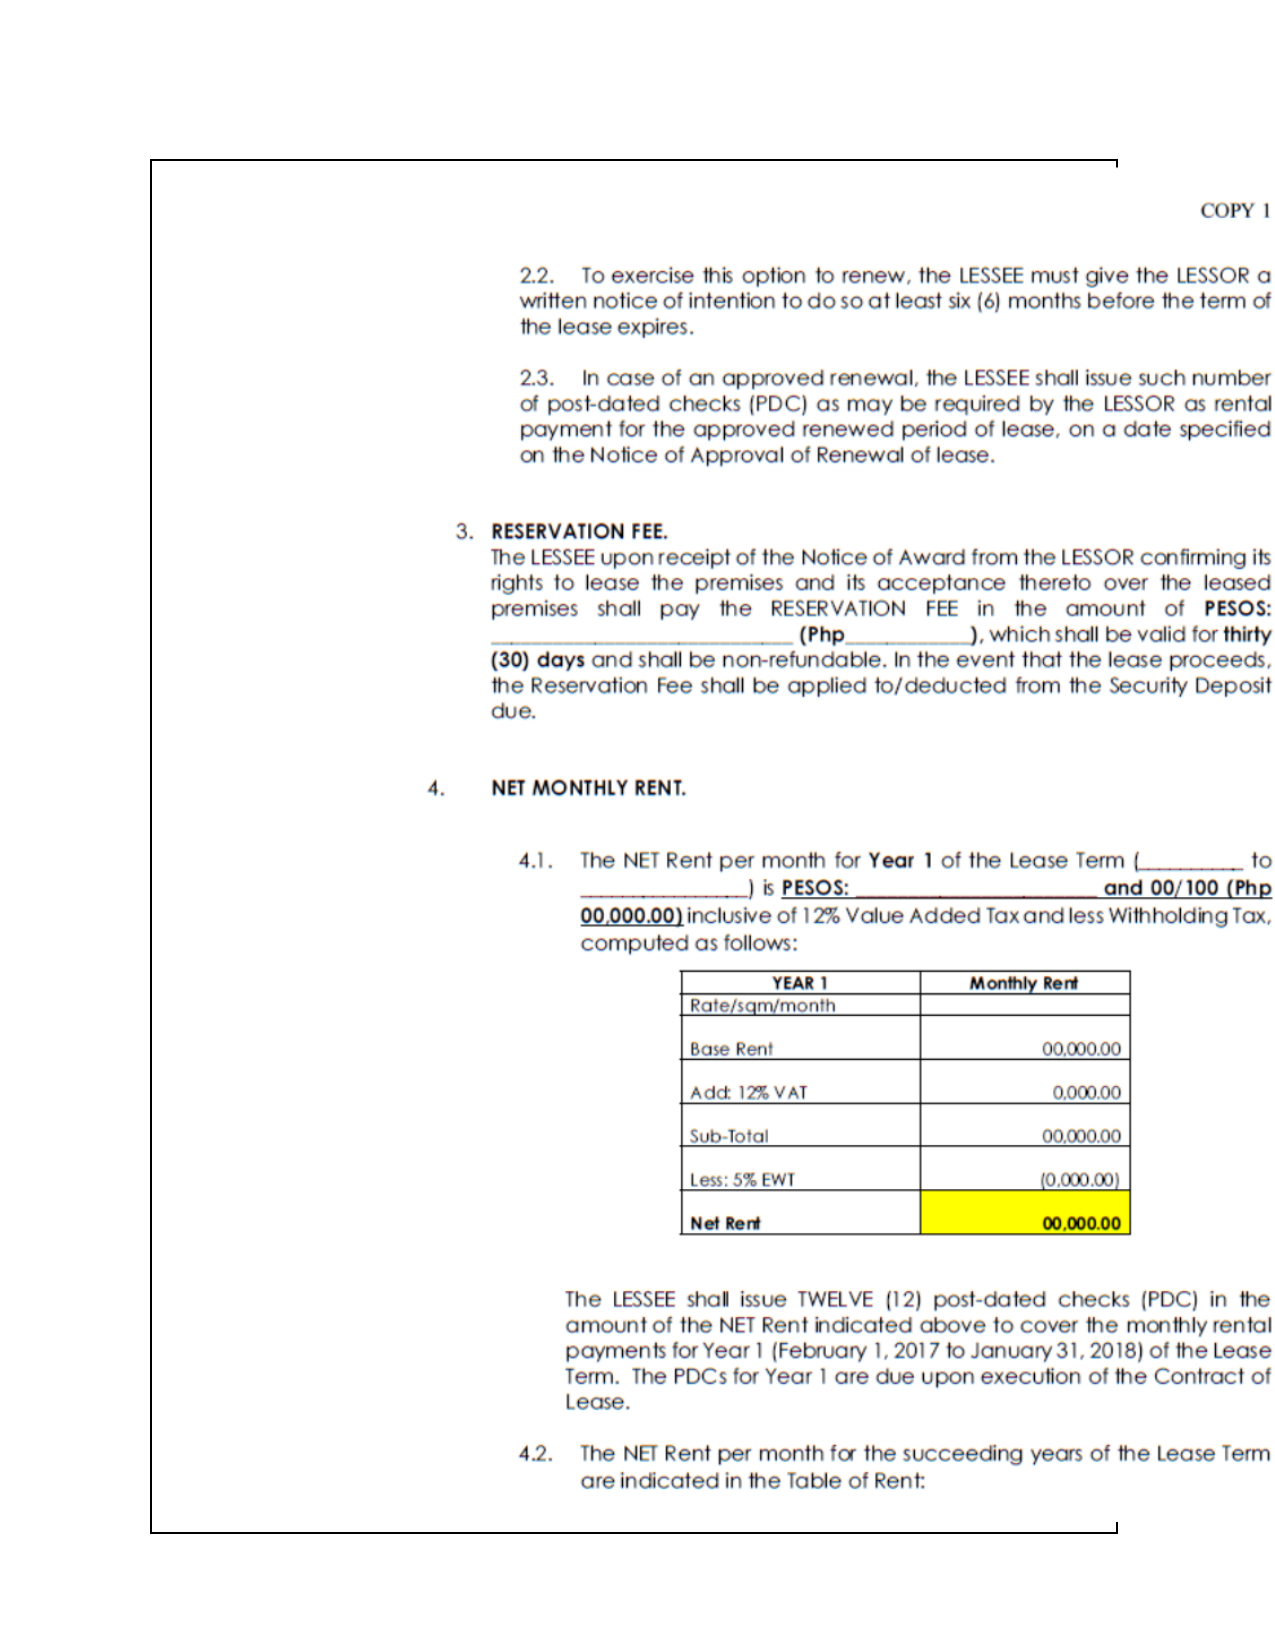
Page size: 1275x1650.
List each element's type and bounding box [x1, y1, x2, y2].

picture [374, 169, 1275, 1521]
